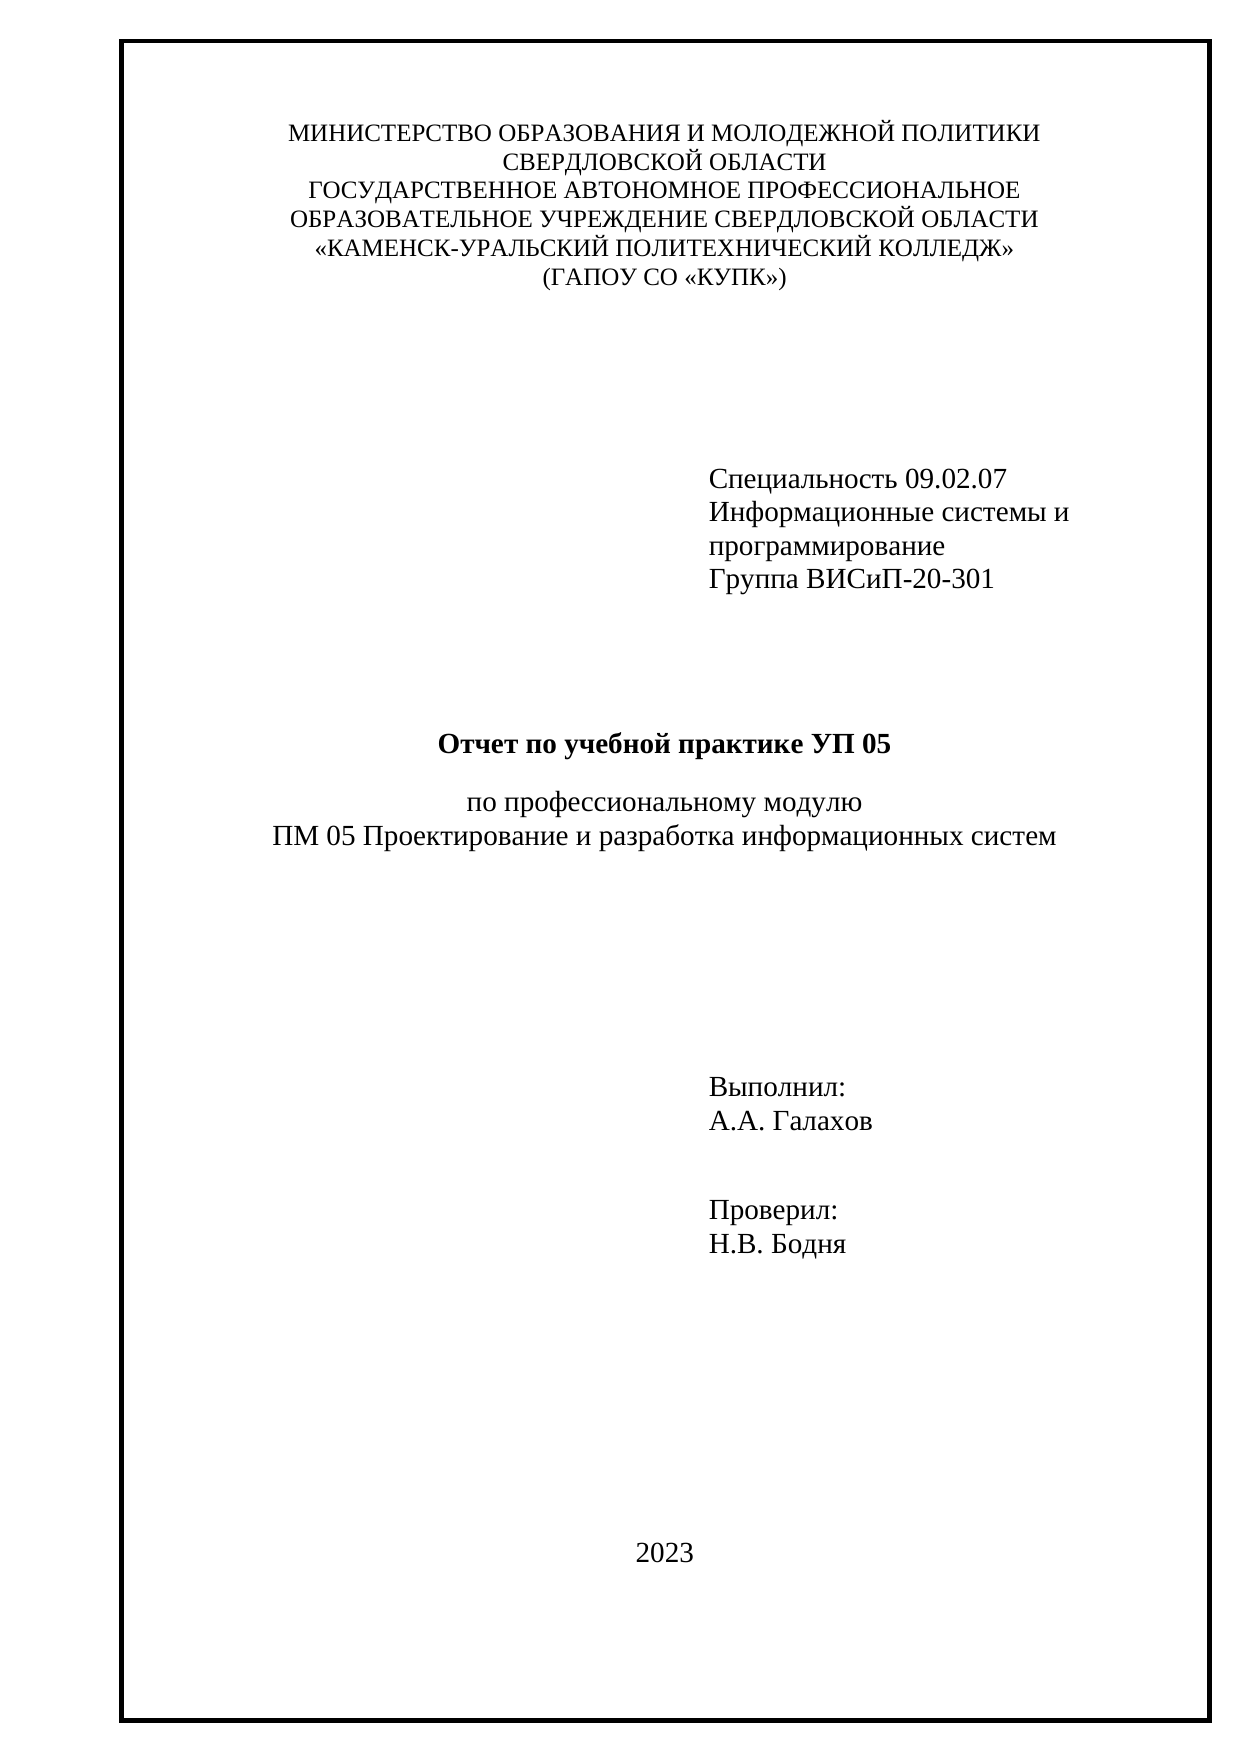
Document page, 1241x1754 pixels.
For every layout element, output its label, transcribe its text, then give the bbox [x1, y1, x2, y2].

text Отчет по учебной практике УП 05 [177, 726, 1152, 759]
text МИНИСТЕРСТВО ОБРАЗОВАНИЯ И МОЛОДЕЖНОЙ ПОЛИТИКИ СВЕРДЛОВСКОЙ ОБЛАСТИ [177, 118, 1152, 176]
text А.А. Галахов [708, 1103, 1152, 1136]
text «КАМЕНСК-УРАЛЬСКИЙ ПОЛИТЕХНИЧЕСКИЙ КОЛЛЕДЖ» [177, 233, 1152, 262]
text ОБРАЗОВАТЕЛЬНОЕ УЧРЕЖДЕНИЕ СВЕРДЛОВСКОЙ ОБЛАСТИ [177, 204, 1152, 233]
text Специальность 09.02.07 Информационные системы и программирование [708, 461, 1152, 561]
text 2023 [177, 1536, 1152, 1569]
text по профессиональному модулю ПМ 05 Проектирование и разработка информационных систем [177, 784, 1152, 852]
text Группа ВИСиП-20-301 [708, 561, 1152, 595]
text (ГАПОУ СО «КУПК») [177, 262, 1152, 291]
text Проверил: [708, 1192, 1152, 1226]
text ГОСУДАРСТВЕННОЕ АВТОНОМНОЕ ПРОФЕССИОНАЛЬНОЕ [177, 176, 1152, 204]
text Н.В. Бодня [708, 1226, 1152, 1259]
text Выполнил: [708, 1069, 1152, 1103]
